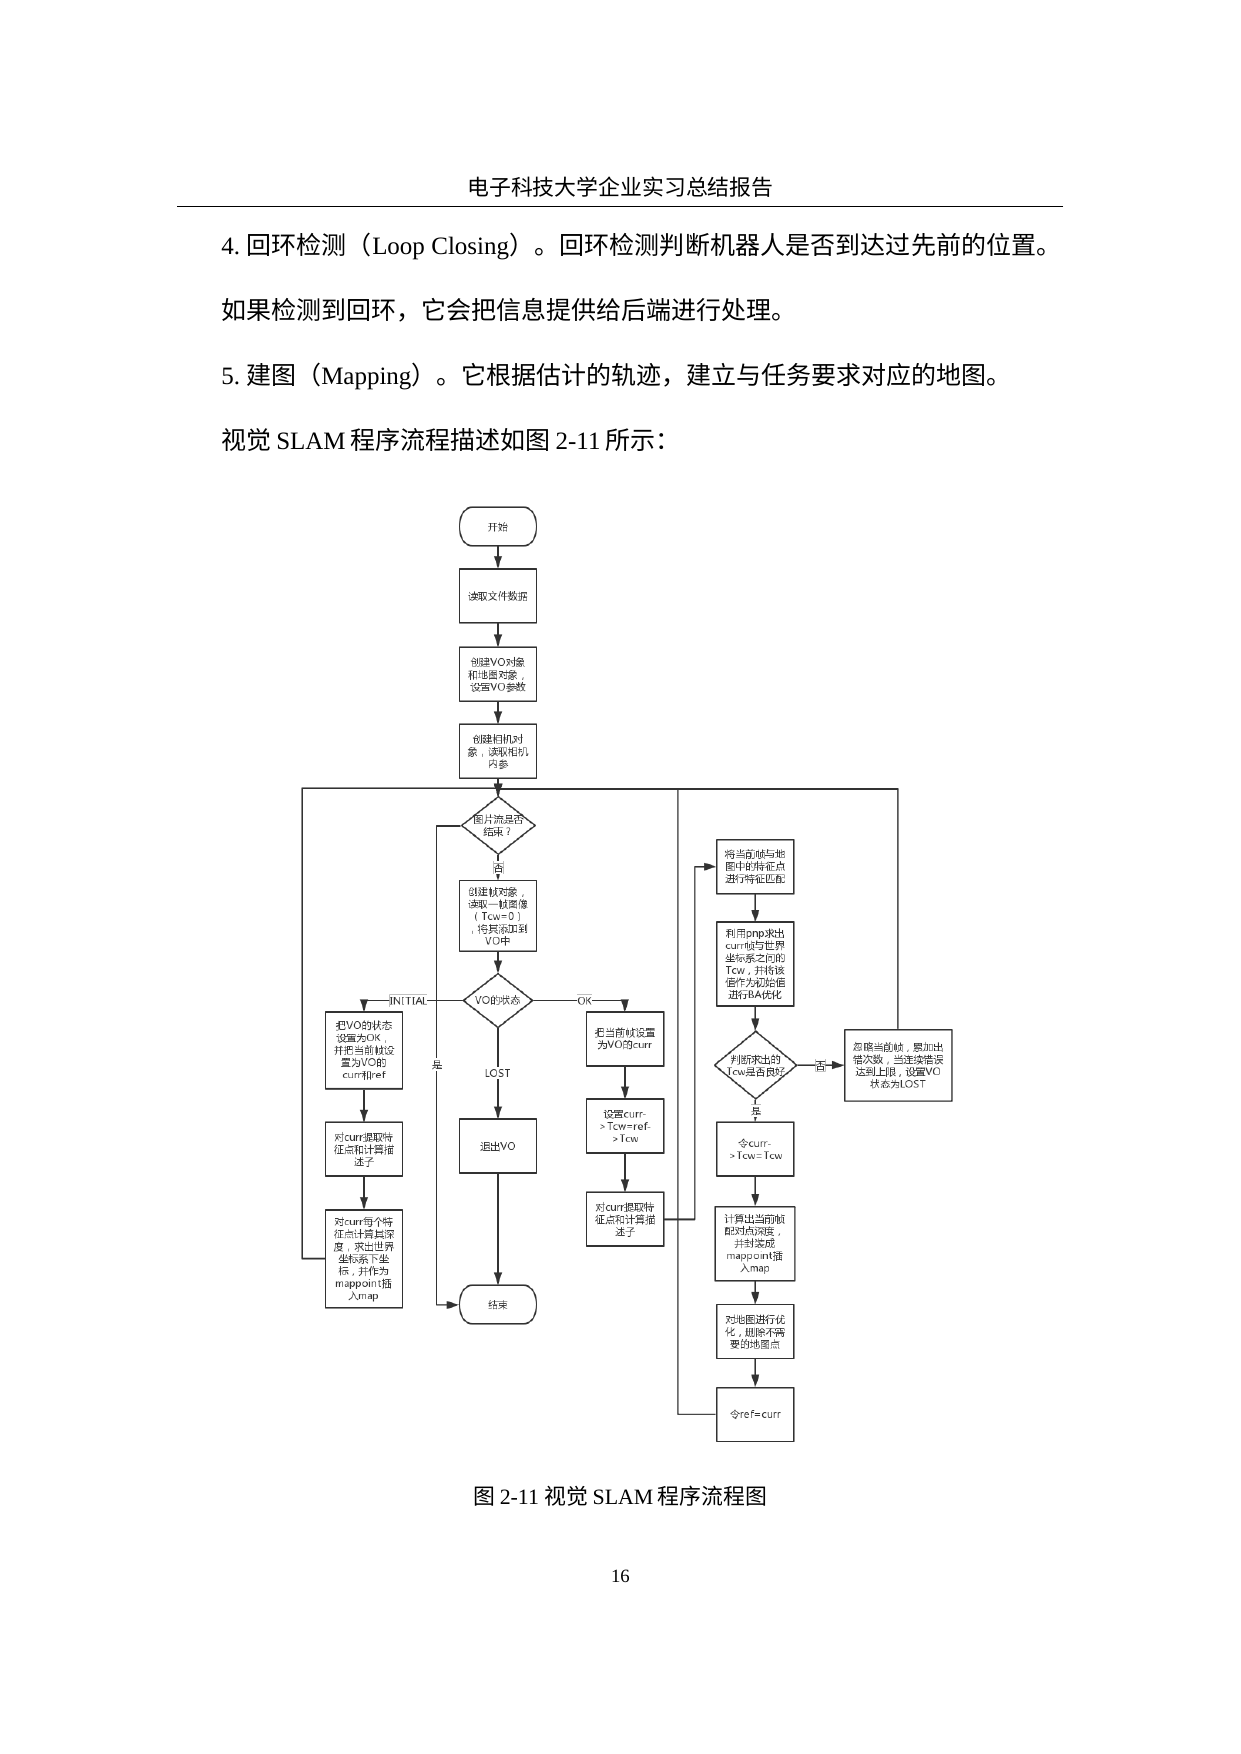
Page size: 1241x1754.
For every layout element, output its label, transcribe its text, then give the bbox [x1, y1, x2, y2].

text 图2-11 视觉SLAM程序流程图 [177, 1478, 1063, 1511]
picture [265, 471, 975, 1465]
text 4. 回环检测（Loop Closing）。回环检测判断机器人是否到达过先前的位置。如果检测到回环，它会把信息提供给后端进行处理。 [221, 211, 1063, 341]
text 5. 建图（Mapping）。它根据估计的轨迹，建立与任务要求对应的地图。 [177, 341, 1063, 406]
text 视觉SLAM程序流程描述如图2-11所示： [177, 406, 1063, 471]
